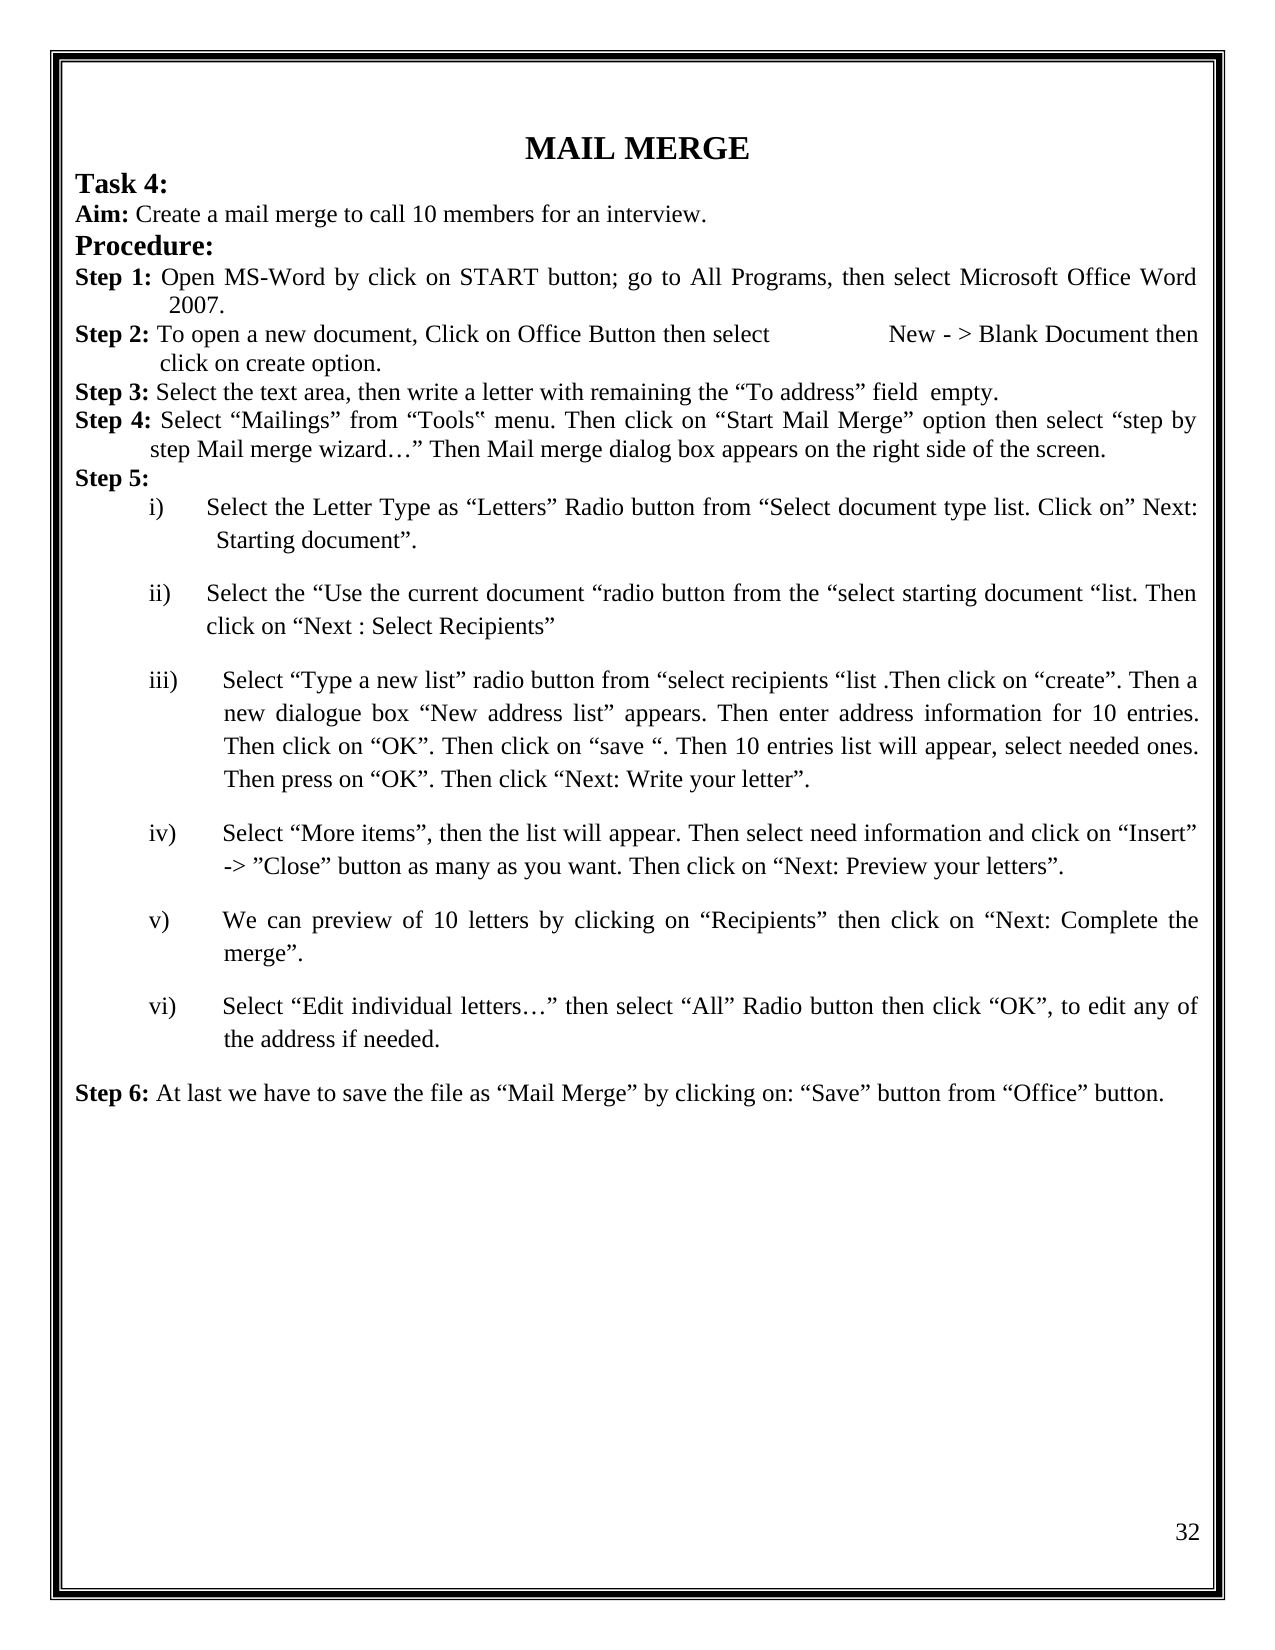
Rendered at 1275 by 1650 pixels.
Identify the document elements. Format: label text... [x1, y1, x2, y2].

text Task 4: [75, 166, 172, 199]
text Aim: Create a mail merge to call 10 members for an interview. [75, 199, 1212, 228]
subtitle Step 5: [75, 463, 1212, 492]
list Select the Letter Type as “Letters” Radio button from “Select document type list. Click on” Next: Starting document”. [148, 492, 1201, 554]
subtitle Procedure: [75, 228, 1212, 262]
list We can preview of 10 letters by clicking on “Recipients” then click on “Next: Complete the merge”. [148, 905, 1201, 967]
subtitle MAIL MERGE [525, 129, 1212, 167]
text Step 3: Select the text area, then write a letter with remaining the “To address” field empty. [75, 377, 1212, 405]
list Select “Edit individual letters…” then select “All” Radio button then click “OK”, to edit any of the address if needed. [148, 991, 1200, 1053]
list Select the “Use the current document “radio button from the “select starting document “list. Then click on “Next : Select Recipients” [148, 578, 1199, 640]
text Step 2: To open a new document, Click on Office Button then select New - > Blank Document then click on create option. [75, 319, 1200, 377]
list Select “More items”, then the list will appear. Then select need information and click on “Insert” [148, 818, 1212, 846]
list Select “Type a new list” radio button from “select recipients “list .Then click on “create”. Then a new dialogue box “New address list” appears. Then enter address information for 10 entries. Then click on “OK”. Then click on “save “. Then 10 entries list will appear, select needed ones. Then press on “OK”. Then click “Next: Write your letter”. [148, 665, 1200, 793]
text -> ”Close” button as many as you want. Then click on “Next: Preview your letters”. [223, 851, 1212, 880]
text Step 1: Open MS-Word by click on START button; go to All Programs, then select Microsoft Office Word 2007. [75, 262, 1212, 319]
text Step 6: At last we have to save the file as “Mail Merge” by clicking on: “Save” button from “Office” button. [75, 1078, 1212, 1107]
text Step 4: Select “Mailings” from “Tools‟ menu. Then click on “Start Mail Merge” option then select “step by step Mail merge wizard…” Then Mail merge dialog box appears on the right side of the screen. [75, 405, 1212, 463]
